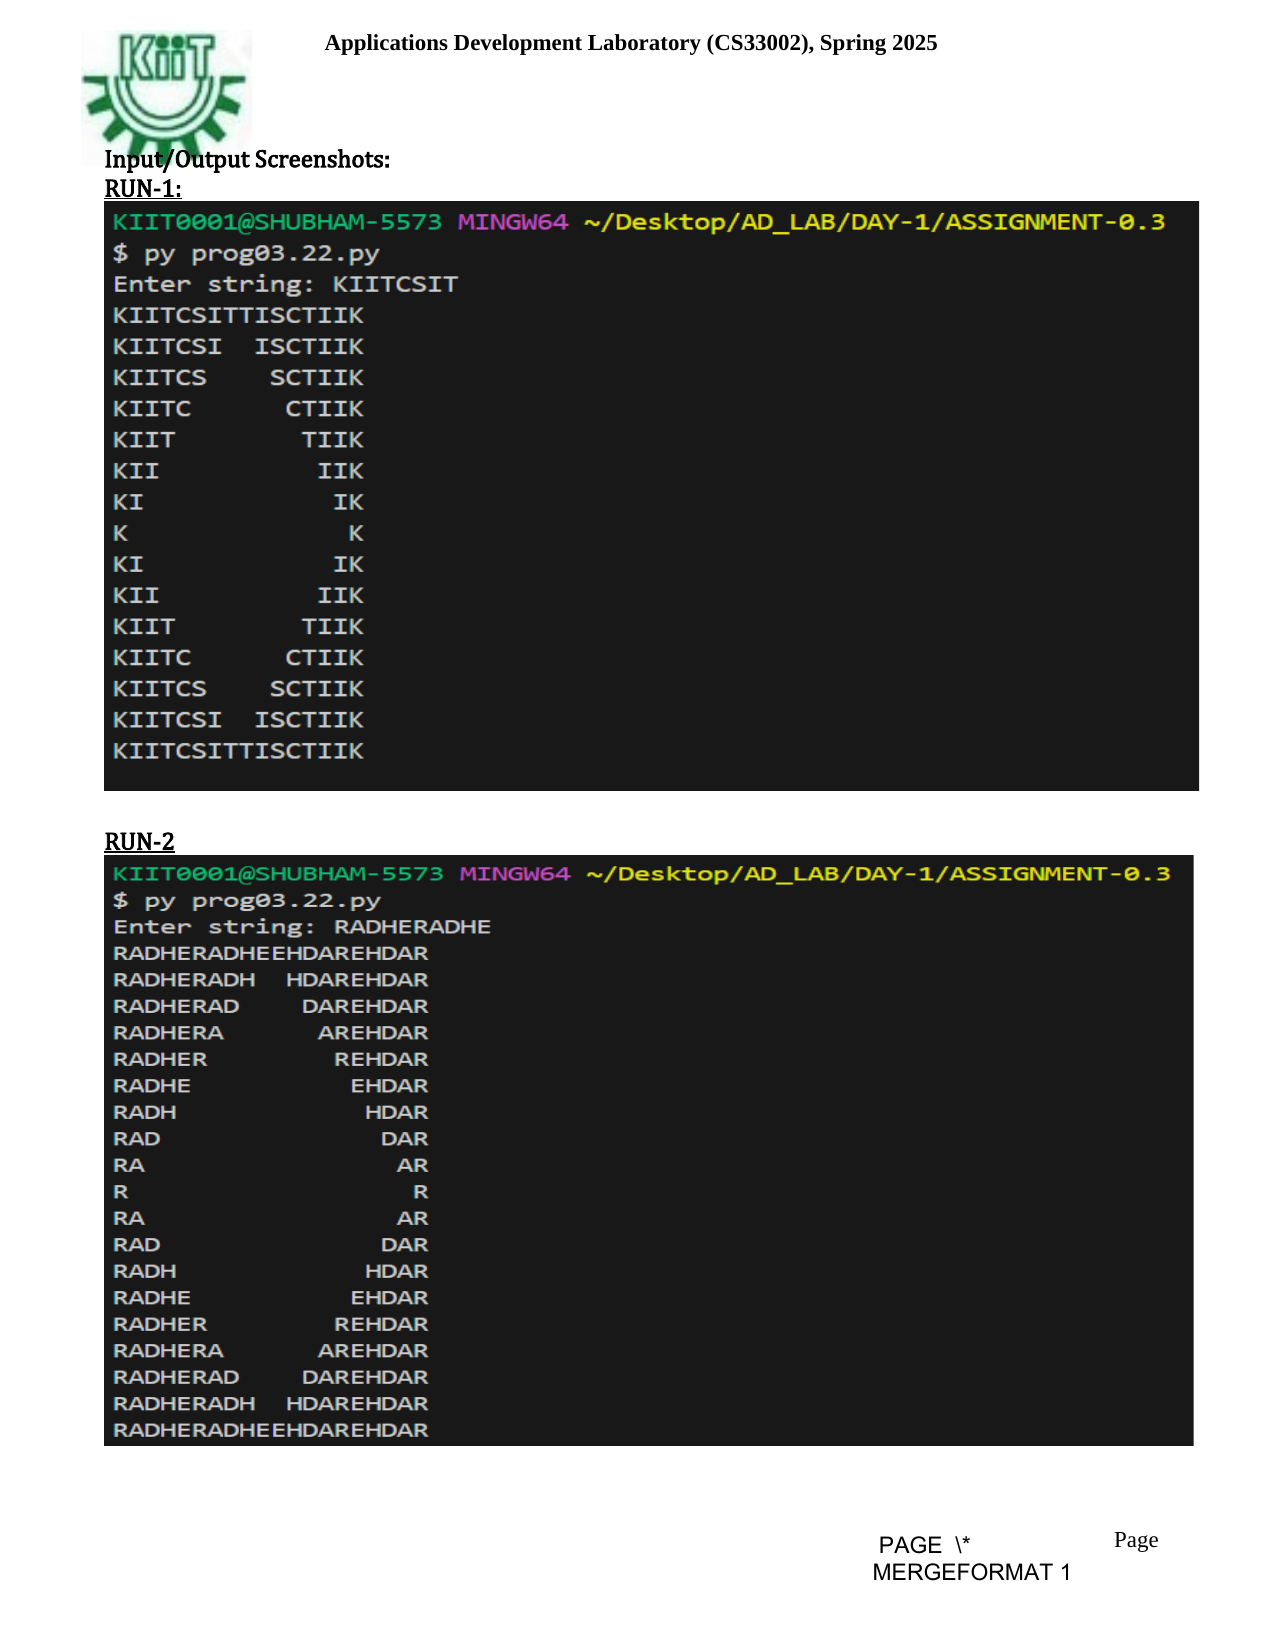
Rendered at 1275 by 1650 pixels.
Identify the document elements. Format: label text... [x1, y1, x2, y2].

picture [104, 855, 1194, 1446]
text Input/Output Screenshots: [104, 143, 1158, 173]
text RUN-2 [104, 826, 1158, 855]
text RUN-1: [104, 173, 1158, 201]
picture [104, 201, 1200, 791]
picture [80, 30, 262, 182]
